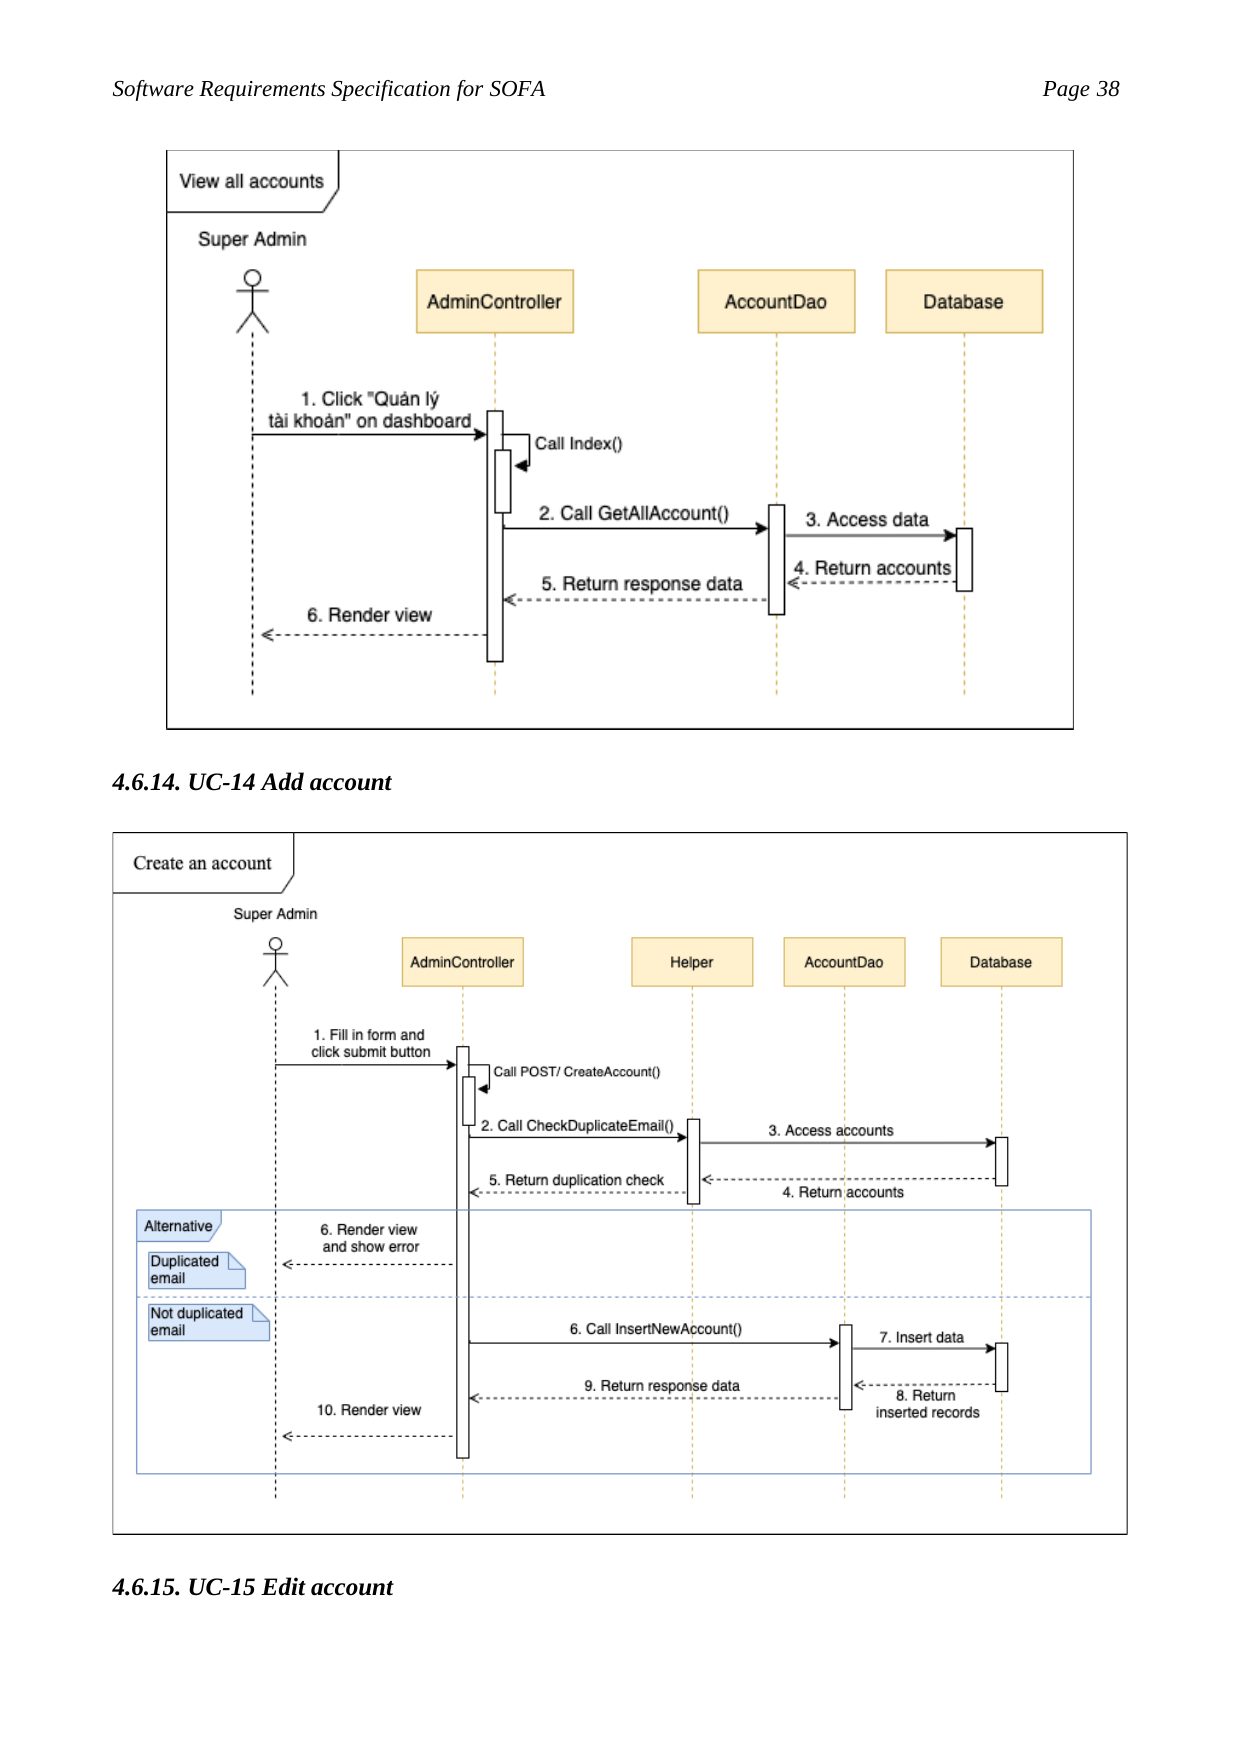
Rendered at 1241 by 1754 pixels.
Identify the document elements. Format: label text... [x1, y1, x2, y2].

text 4.6.14. UC-14 Add account [112, 767, 1128, 795]
text 4.6.15. UC-15 Edit account [112, 1572, 1128, 1600]
picture [166, 150, 1074, 730]
picture [112, 832, 1128, 1535]
